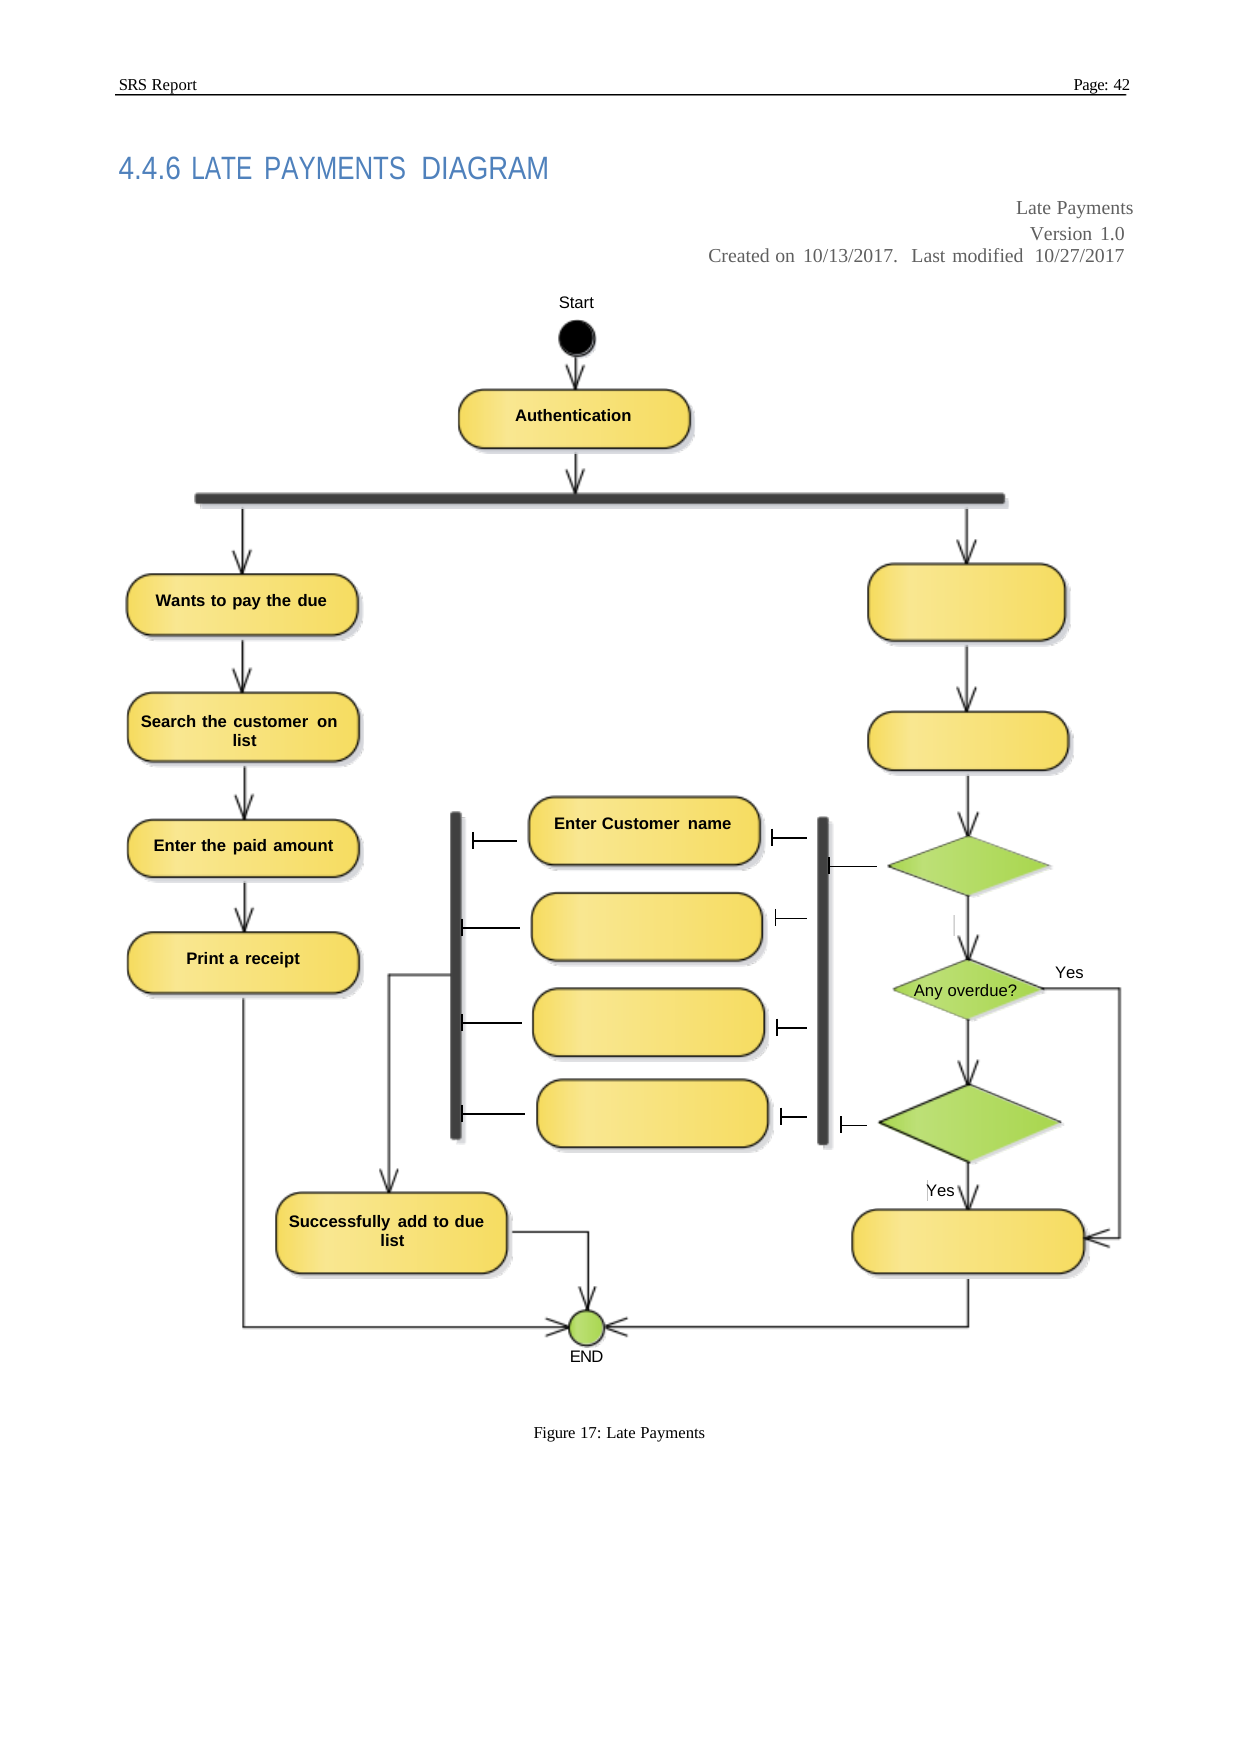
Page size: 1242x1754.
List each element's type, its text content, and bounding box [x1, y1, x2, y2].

text Enter Customer name [554, 816, 1133, 832]
text Authentication [515, 409, 1133, 424]
text Search the customer on list [141, 712, 344, 750]
table_cell [463, 929, 520, 936]
text Wants to pay the due [155, 594, 1133, 609]
table_cell [830, 867, 877, 874]
table_header [463, 1105, 525, 1113]
text Version 1.0 Created on 10/13/2017. Last modified 10/27/2017 [699, 224, 1124, 266]
table_header [463, 1014, 522, 1022]
table_header [463, 919, 520, 927]
table_cell [463, 1115, 525, 1122]
text Late Payments [699, 200, 1133, 218]
text Start [558, 296, 1133, 312]
text 4.4.6 LATE PAYMENTS DIAGRAM [118, 153, 1133, 186]
table_header [830, 857, 877, 866]
text Yes [1055, 968, 1133, 981]
text SRS Report [119, 78, 1133, 94]
text Enter the paid amount [153, 838, 835, 854]
text Any overdue? [914, 984, 1133, 999]
text Figure 17: Late Payments [533, 1426, 1133, 1441]
text Successfully add to due list [288, 1211, 491, 1250]
text Yes [926, 1184, 1133, 1200]
table_cell [463, 1024, 522, 1031]
text Enter the paid amount [859, 838, 1133, 854]
text END [569, 1350, 1133, 1366]
text Print a receipt [186, 952, 1133, 968]
